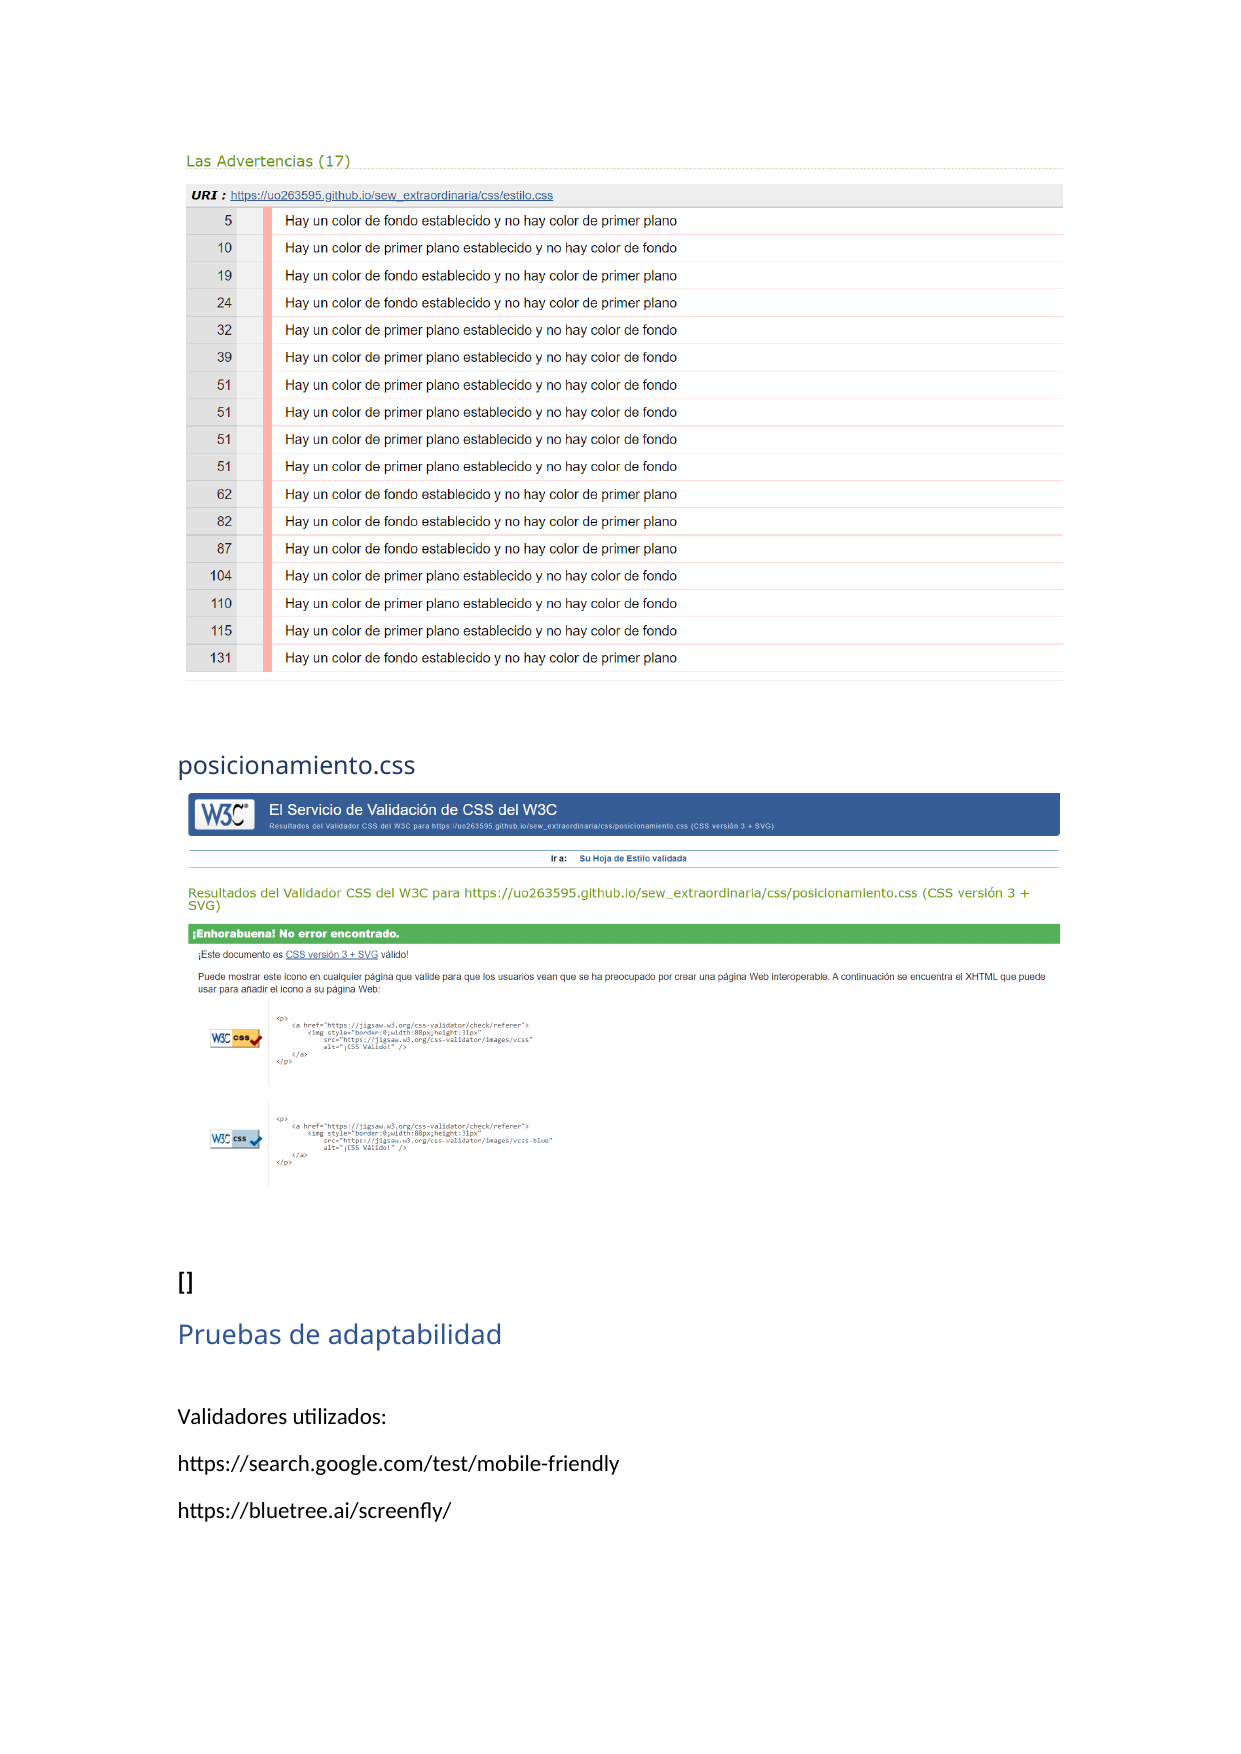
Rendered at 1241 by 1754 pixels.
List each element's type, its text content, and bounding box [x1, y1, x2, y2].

picture [177, 147, 1063, 682]
subtitle Pruebas de adaptabilidad [177, 1316, 1063, 1353]
subtitle posicionamiento.css [177, 748, 1063, 782]
text https://bluetree.ai/screenfly/ [177, 1496, 1063, 1524]
text [] [177, 1266, 1063, 1297]
text Validadores utilizados: [177, 1402, 1063, 1430]
text https://search.google.com/test/mobile-friendly [177, 1449, 1063, 1477]
picture [177, 784, 1063, 1201]
